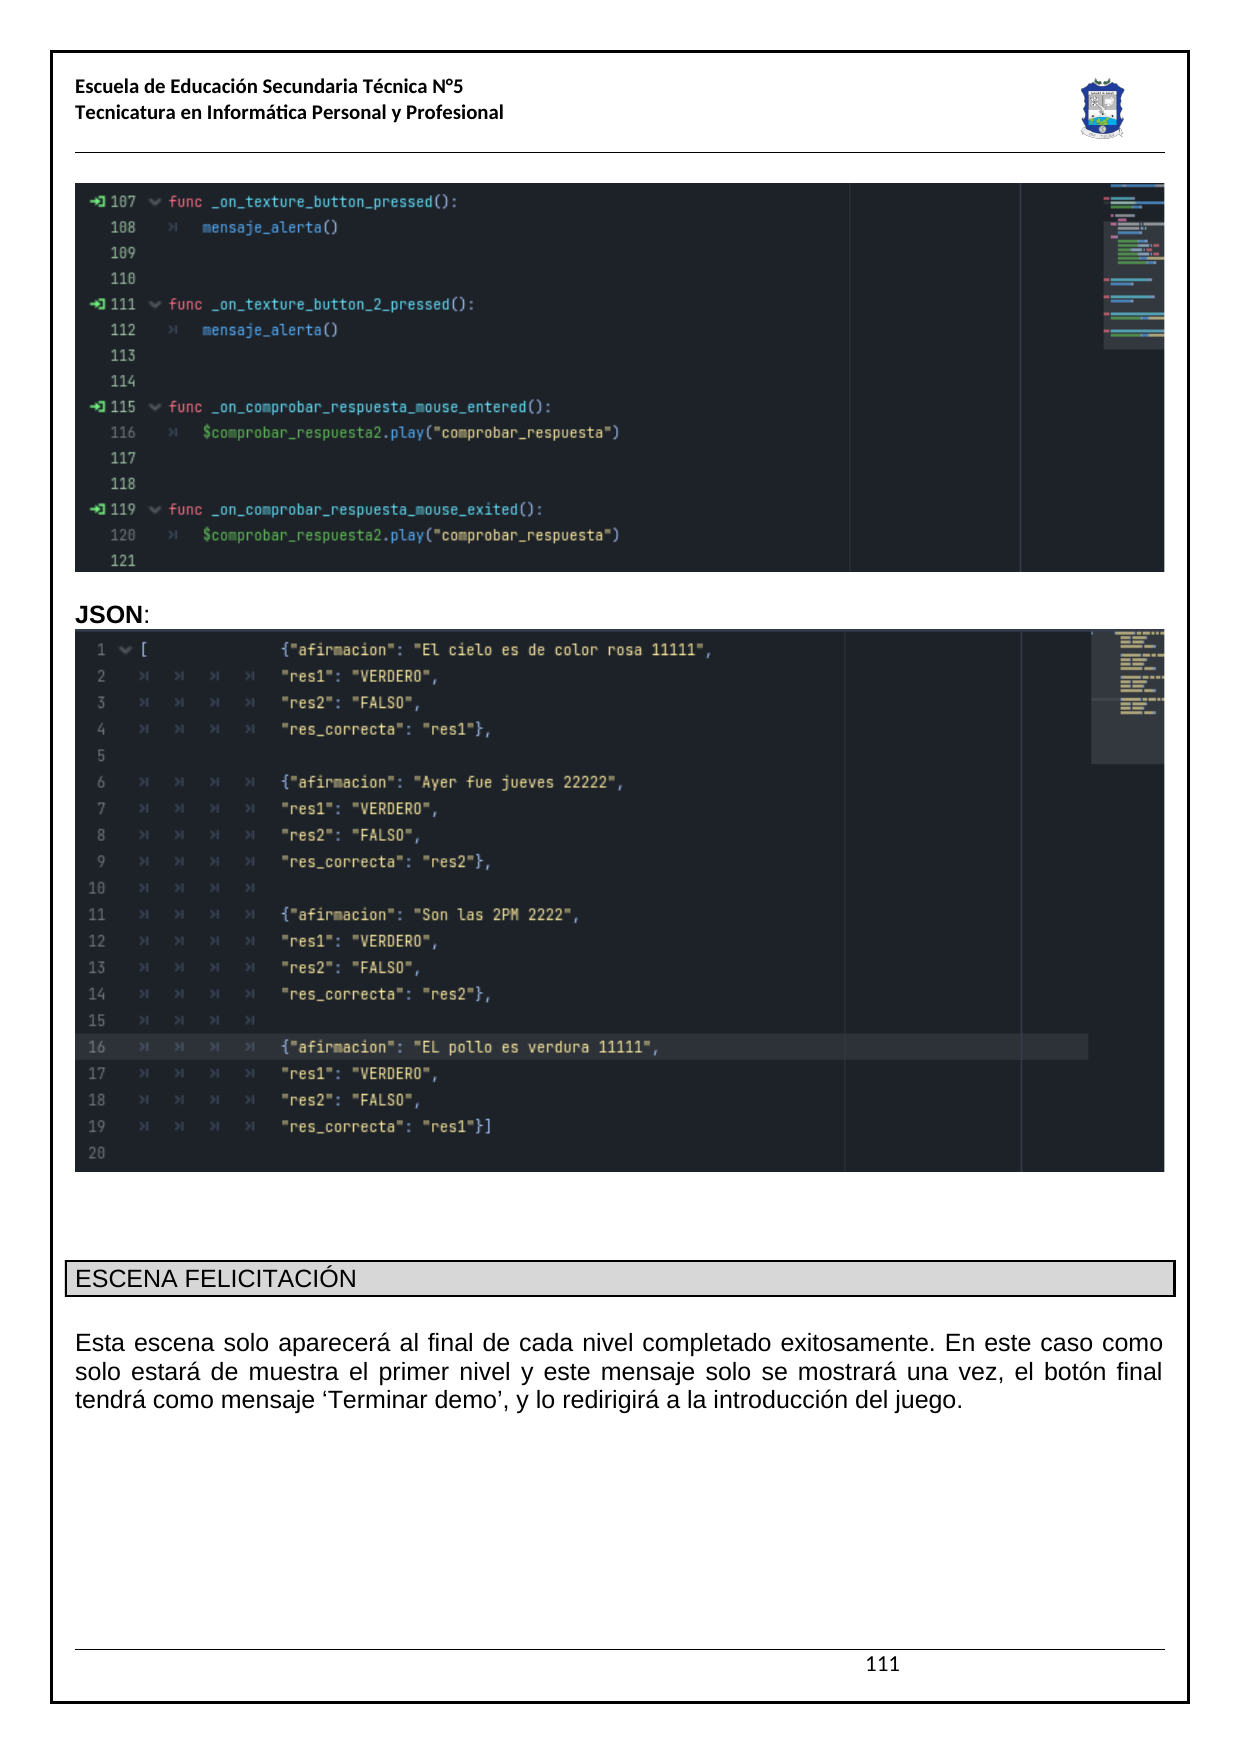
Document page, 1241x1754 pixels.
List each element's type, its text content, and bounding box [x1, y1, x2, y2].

picture [75, 183, 1165, 572]
list JSON: [75, 600, 1165, 629]
picture [1077, 77, 1128, 139]
list Esta escena solo aparecerá al final de cada nivel completado exitosamente. En este caso como solo estará de muestra el primer nivel y este mensaje solo se mostrará una vez, el botón final tendrá como mensaje ‘Terminar demo’, y lo redirigirá a la introducción del juego. [75, 1328, 1165, 1414]
picture [75, 629, 1165, 1172]
list ESCENA FELICITACIÓN [67, 1262, 1173, 1295]
